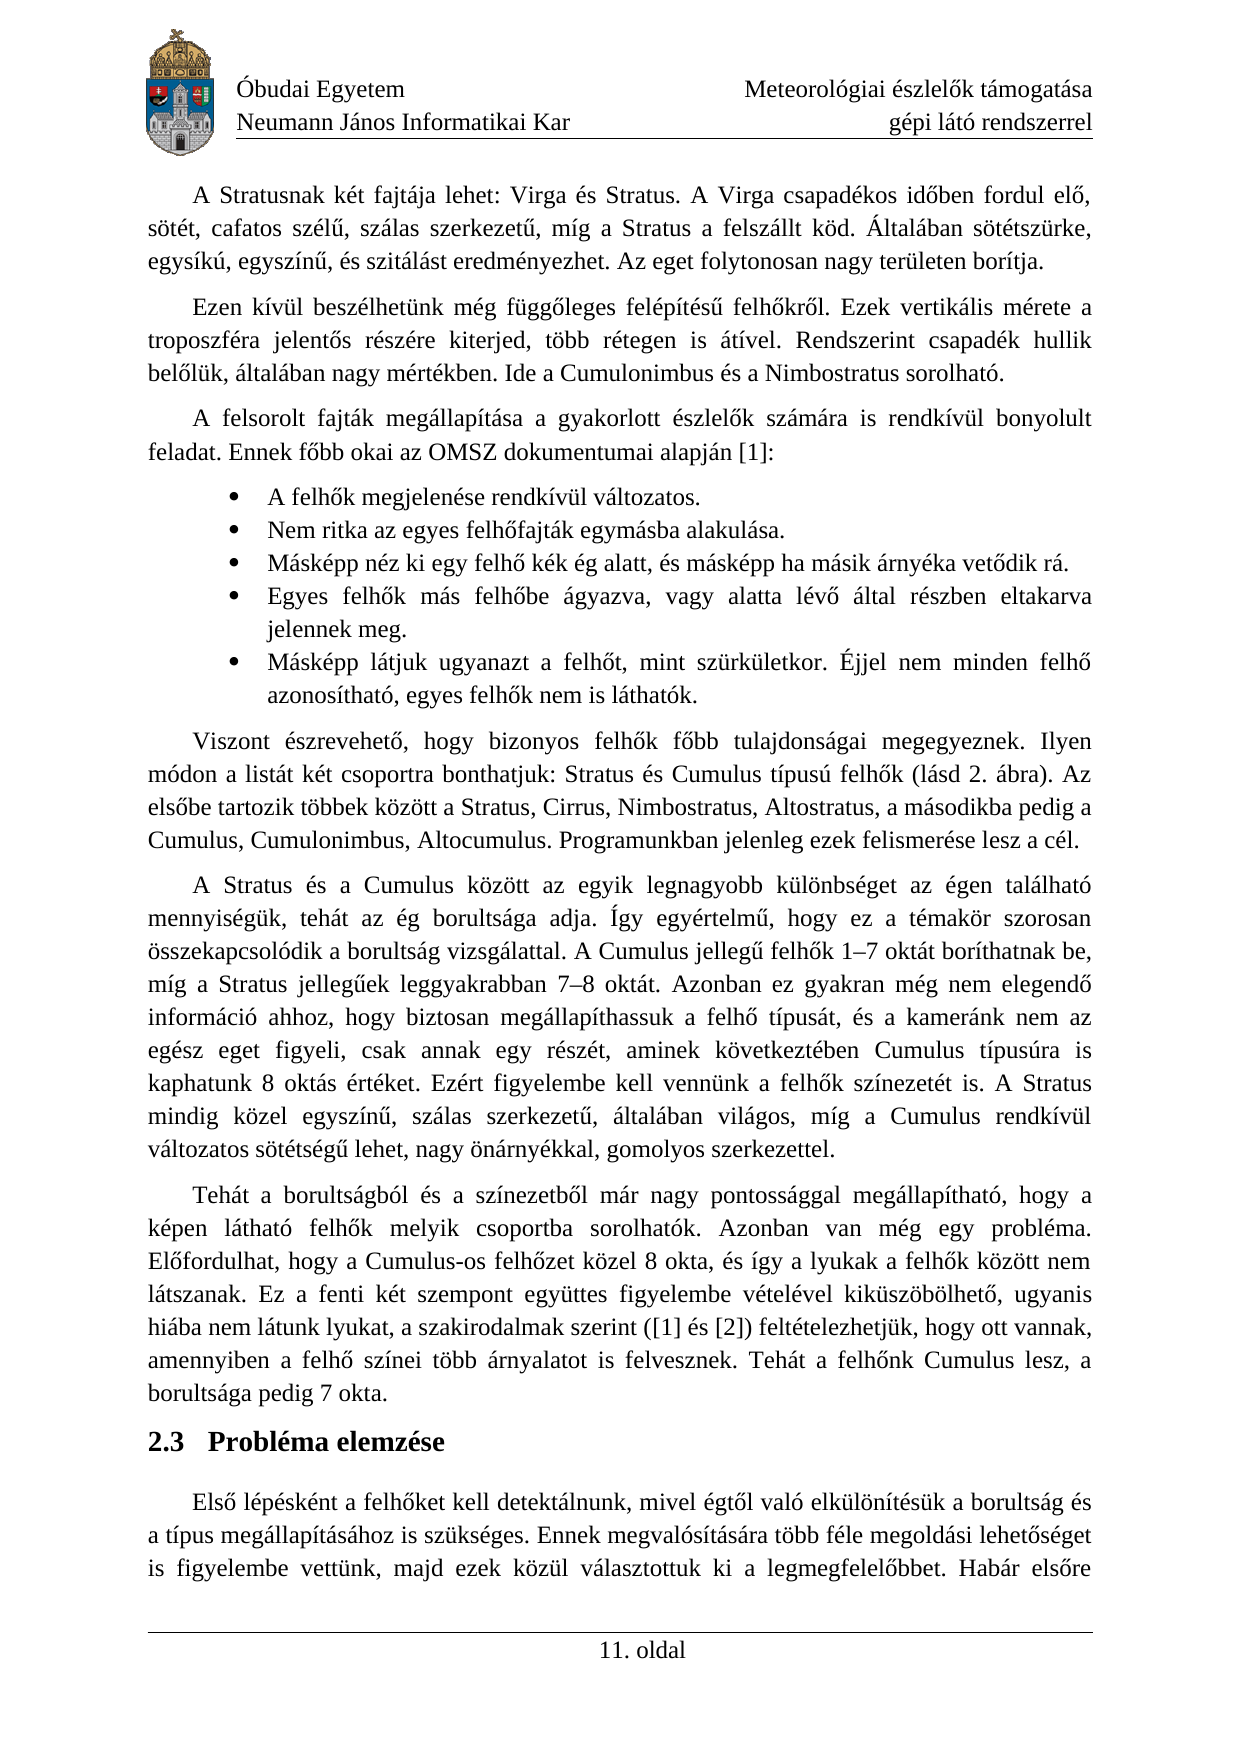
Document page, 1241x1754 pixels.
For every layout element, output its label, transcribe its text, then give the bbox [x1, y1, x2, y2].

list Másképp néz ki egy felhő kék ég alatt, és másképp ha másik árnyéka vetődik rá. [229, 548, 1093, 577]
list Egyes felhők más felhőbe ágyazva, vagy alatta lévő által részben eltakarva jelennek meg. [229, 581, 1093, 643]
text Tehát a borultságból és a színezetből már nagy pontossággal megállapítható, hogy a képen látható felhők melyik csoportba sorolhatók. Azonban van még egy probléma. Előfordulhat, hogy a Cumulus-os felhőzet közel 8 okta, és így a lyukak a felhők között nem látszanak. Ez a fenti két szempont együttes figyelembe vételével kiküszöbölhető, ugyanis hiába nem látunk lyukat, a szakirodalmak szerint ([1] és [2]) feltételezhetjük, hogy ott vannak, amennyiben a felhő színei több árnyalatot is felvesznek. Tehát a felhőnk Cumulus lesz, a borultsága pedig 7 okta. [148, 1180, 1093, 1407]
text Ezen kívül beszélhetünk még függőleges felépítésű felhőkről. Ezek vertikális mérete a troposzféra jelentős részére kiterjed, több rétegen is átível. Rendszerint csapadék hullik belőlük, általában nagy mértékben. Ide a Cumulonimbus és a Nimbostratus sorolható. [148, 292, 1093, 387]
list Másképp látjuk ugyanazt a felhőt, mint szürkületkor. Éjjel nem minden felhő azonosítható, egyes felhők nem is láthatók. [229, 647, 1093, 709]
subtitle Probléma elemzése [148, 1424, 1093, 1457]
list Nem ritka az egyes felhőfajták egymásba alakulása. [229, 515, 1093, 544]
text A Stratusnak két fajtája lehet: Virga és Stratus. A Virga csapadékos időben fordul elő, sötét, cafatos szélű, szálas szerkezetű, míg a Stratus a felszállt köd. Általában sötétszürke, egysíkú, egyszínű, és szitálást eredményezhet. Az eget folytonosan nagy területen borítja. [148, 180, 1093, 275]
text A felsorolt fajták megállapítása a gyakorlott észlelők számára is rendkívül bonyolult feladat. Ennek főbb okai az OMSZ dokumentumai alapján [1]: [148, 403, 1093, 465]
list A felhők megjelenése rendkívül változatos. [229, 482, 1093, 511]
text A Stratus és a Cumulus között az egyik legnagyobb különbséget az égen található mennyiségük, tehát az ég borultsága adja. Így egyértelmű, hogy ez a témakör szorosan összekapcsolódik a borultság vizsgálattal. A Cumulus jellegű felhők 1–7 oktát boríthatnak be, míg a Stratus jellegűek leggyakrabban 7–8 oktát. Azonban ez gyakran még nem elegendő információ ahhoz, hogy biztosan megállapíthassuk a felhő típusát, és a kameránk nem az egész eget figyeli, csak annak egy részét, aminek következtében Cumulus típusúra is kaphatunk 8 oktás értéket. Ezért figyelembe kell vennünk a felhők színezetét is. A Stratus mindig közel egyszínű, szálas szerkezetű, általában világos, míg a Cumulus rendkívül változatos sötétségű lehet, nagy önárnyékkal, gomolyos szerkezettel. [148, 870, 1093, 1163]
text Viszont észrevehető, hogy bizonyos felhők főbb tulajdonságai megegyeznek. Ilyen módon a listát két csoportra bonthatjuk: Stratus és Cumulus típusú felhők (lásd 2. ábra). Az elsőbe tartozik többek között a Stratus, Cirrus, Nimbostratus, Altostratus, a másodikba pedig a Cumulus, Cumulonimbus, Altocumulus. Programunkban jelenleg ezek felismerése lesz a cél. [148, 726, 1093, 853]
picture [146, 28, 215, 157]
